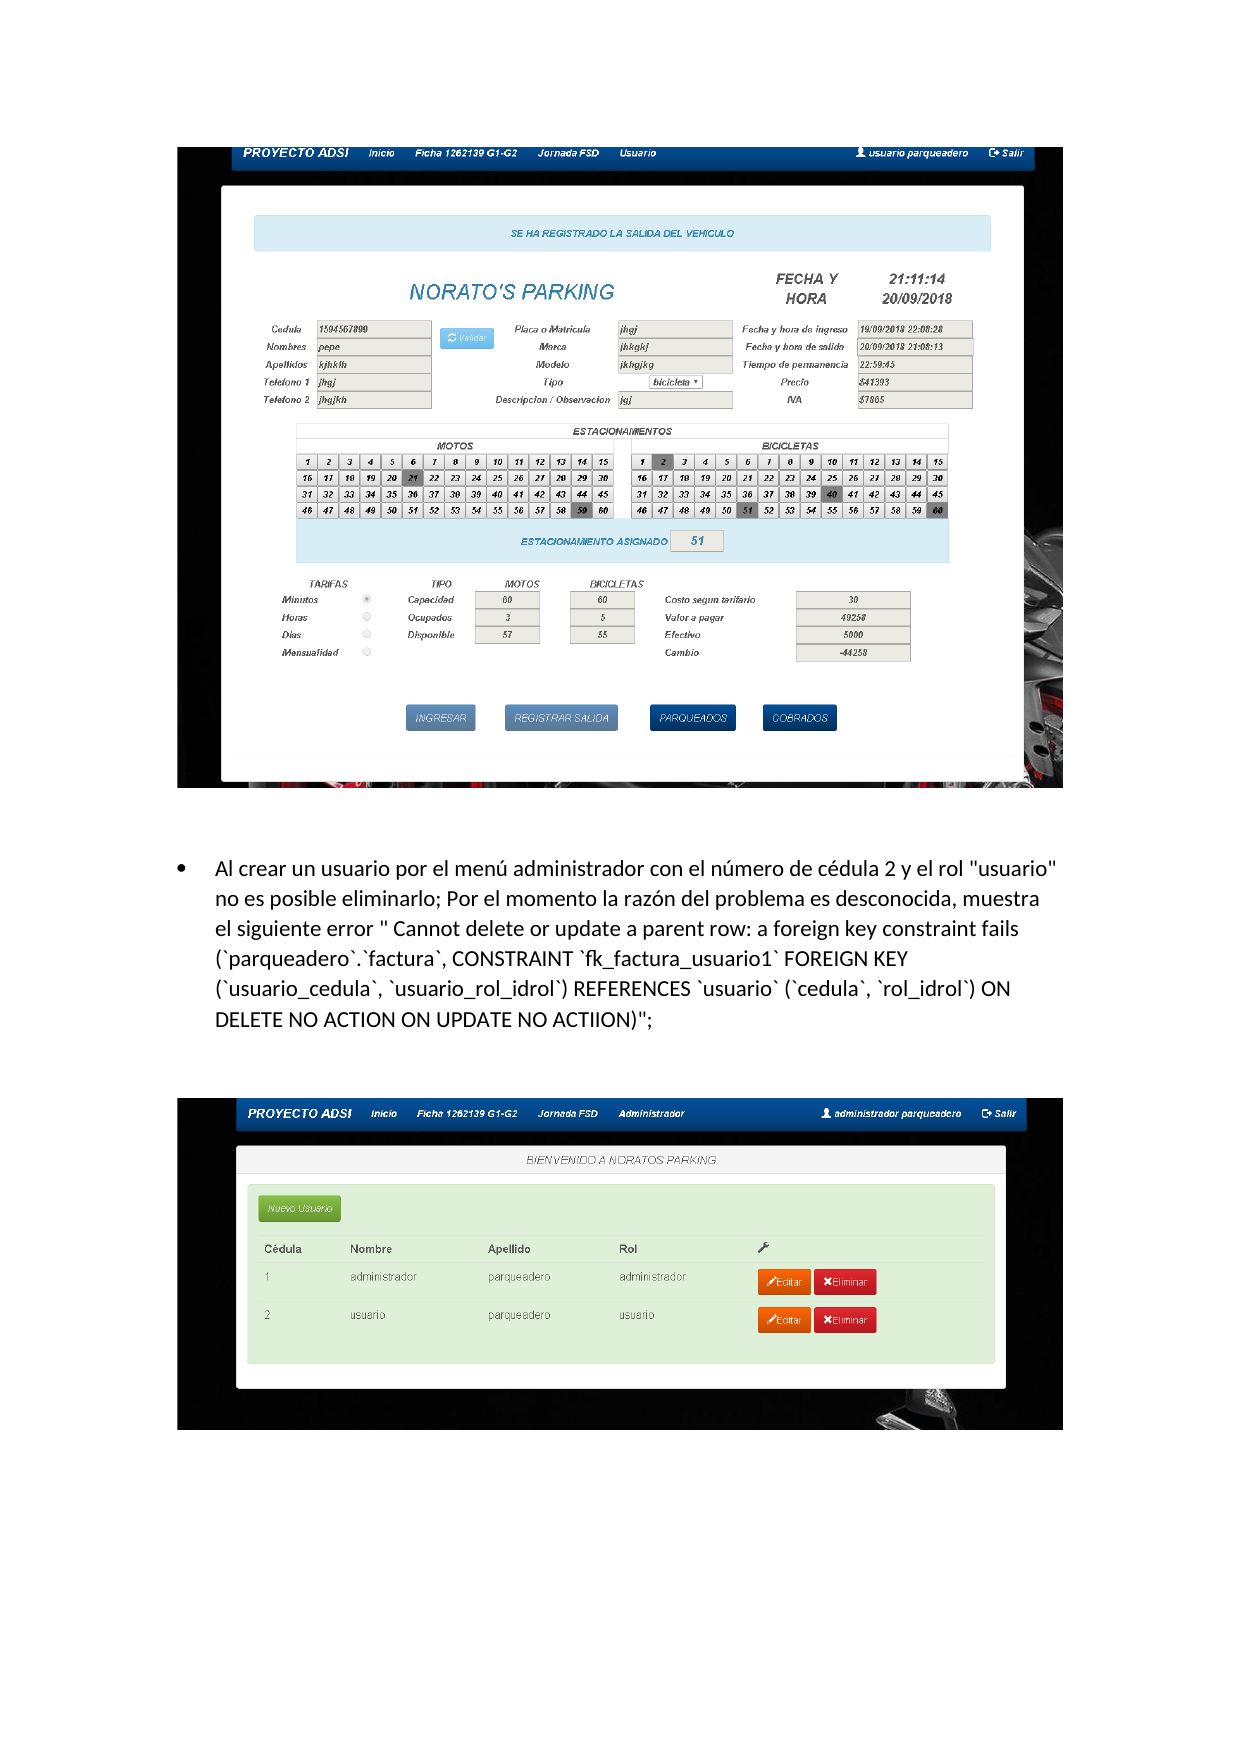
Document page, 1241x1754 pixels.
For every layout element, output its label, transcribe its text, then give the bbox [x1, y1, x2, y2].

picture [177, 1098, 1063, 1430]
list Al crear un usuario por el menú administrador con el número de cédula 2 y el rol "usuario" no es posible eliminarlo; Por el momento la razón del problema es desconocida, muestra el siguiente error " Cannot delete or update a parent row: a foreign key constraint fails (`parqueadero`.`factura`, CONSTRAINT `fk_factura_usuario1` FOREIGN KEY (`usuario_cedula`, `usuario_rol_idrol`) REFERENCES `usuario` (`cedula`, `rol_idrol`) ON DELETE NO ACTION ON UPDATE NO ACTIION)"; [177, 854, 1063, 1033]
picture [177, 147, 1063, 788]
